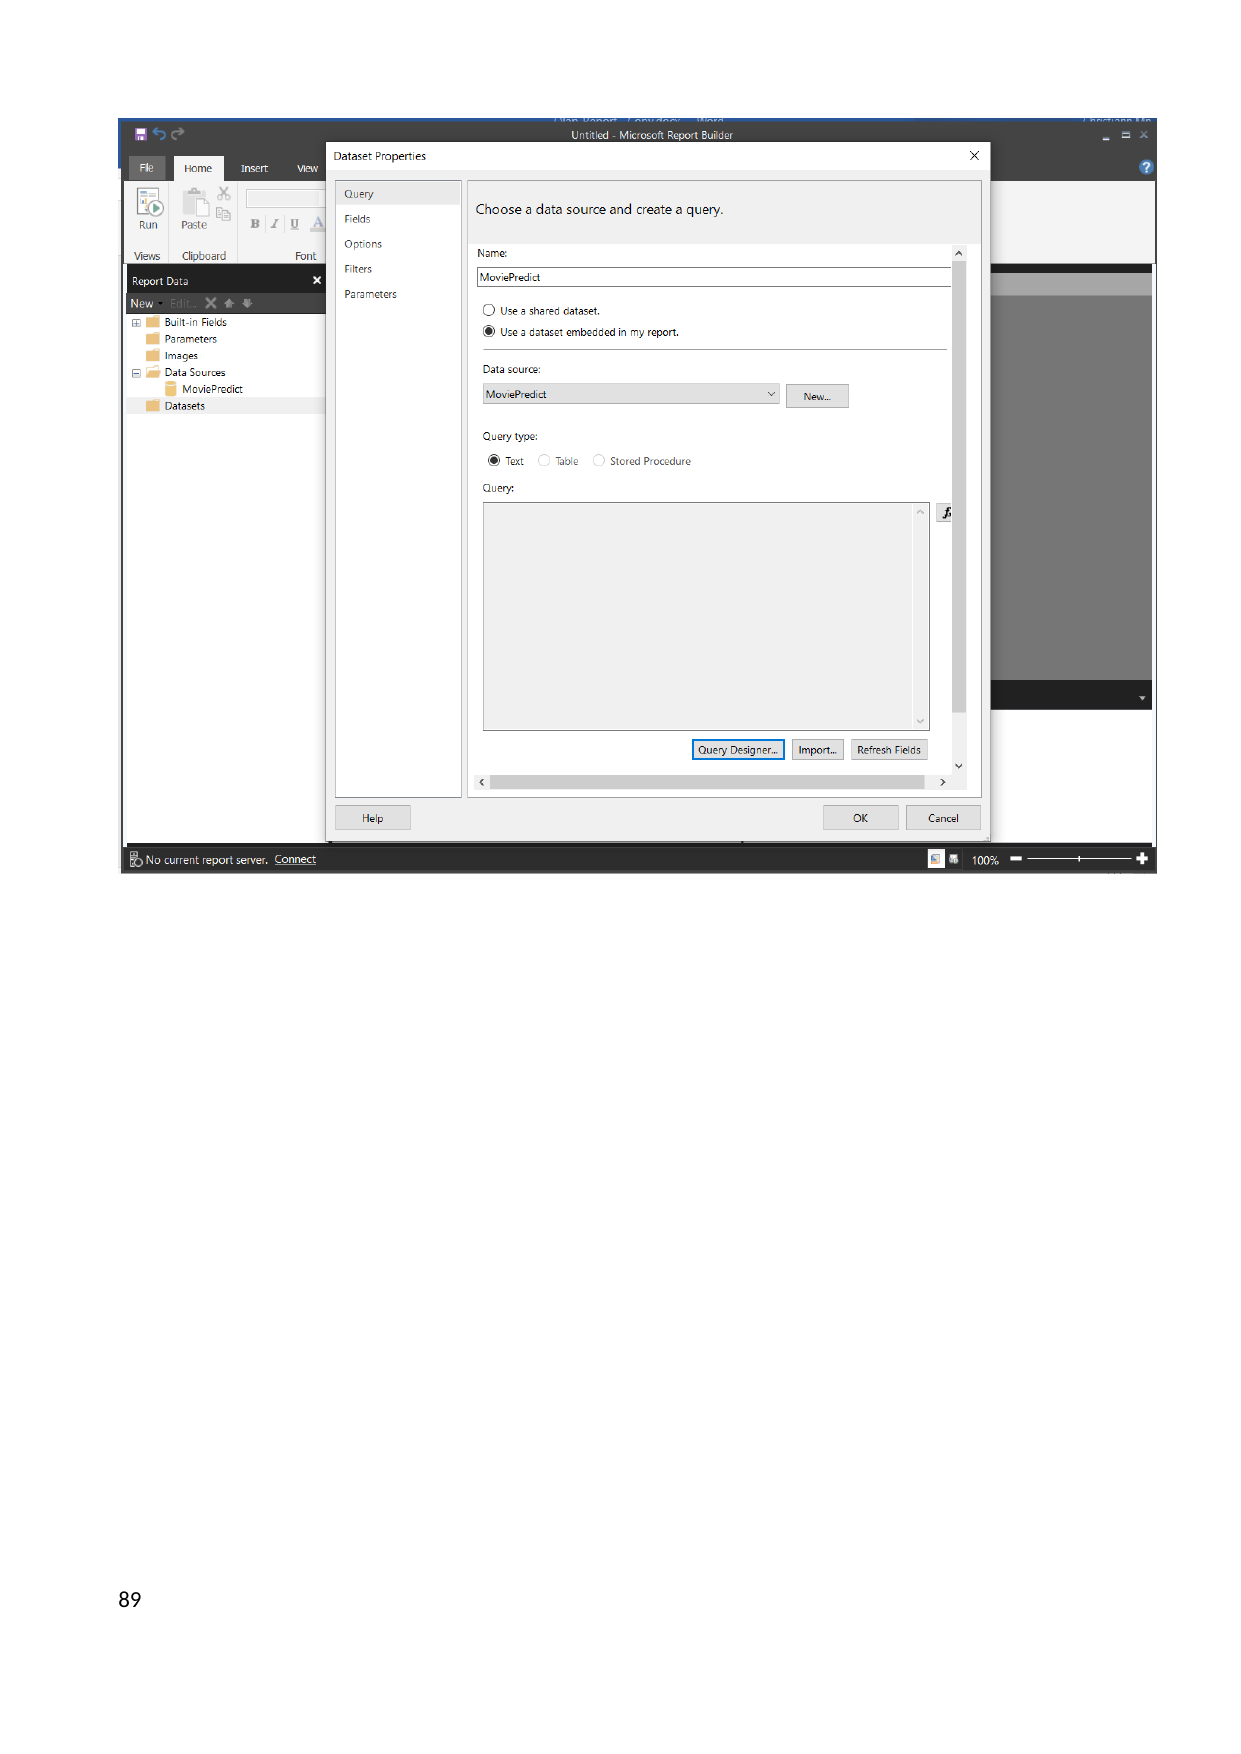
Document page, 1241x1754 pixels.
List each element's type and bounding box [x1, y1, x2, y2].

picture [118, 118, 1157, 874]
